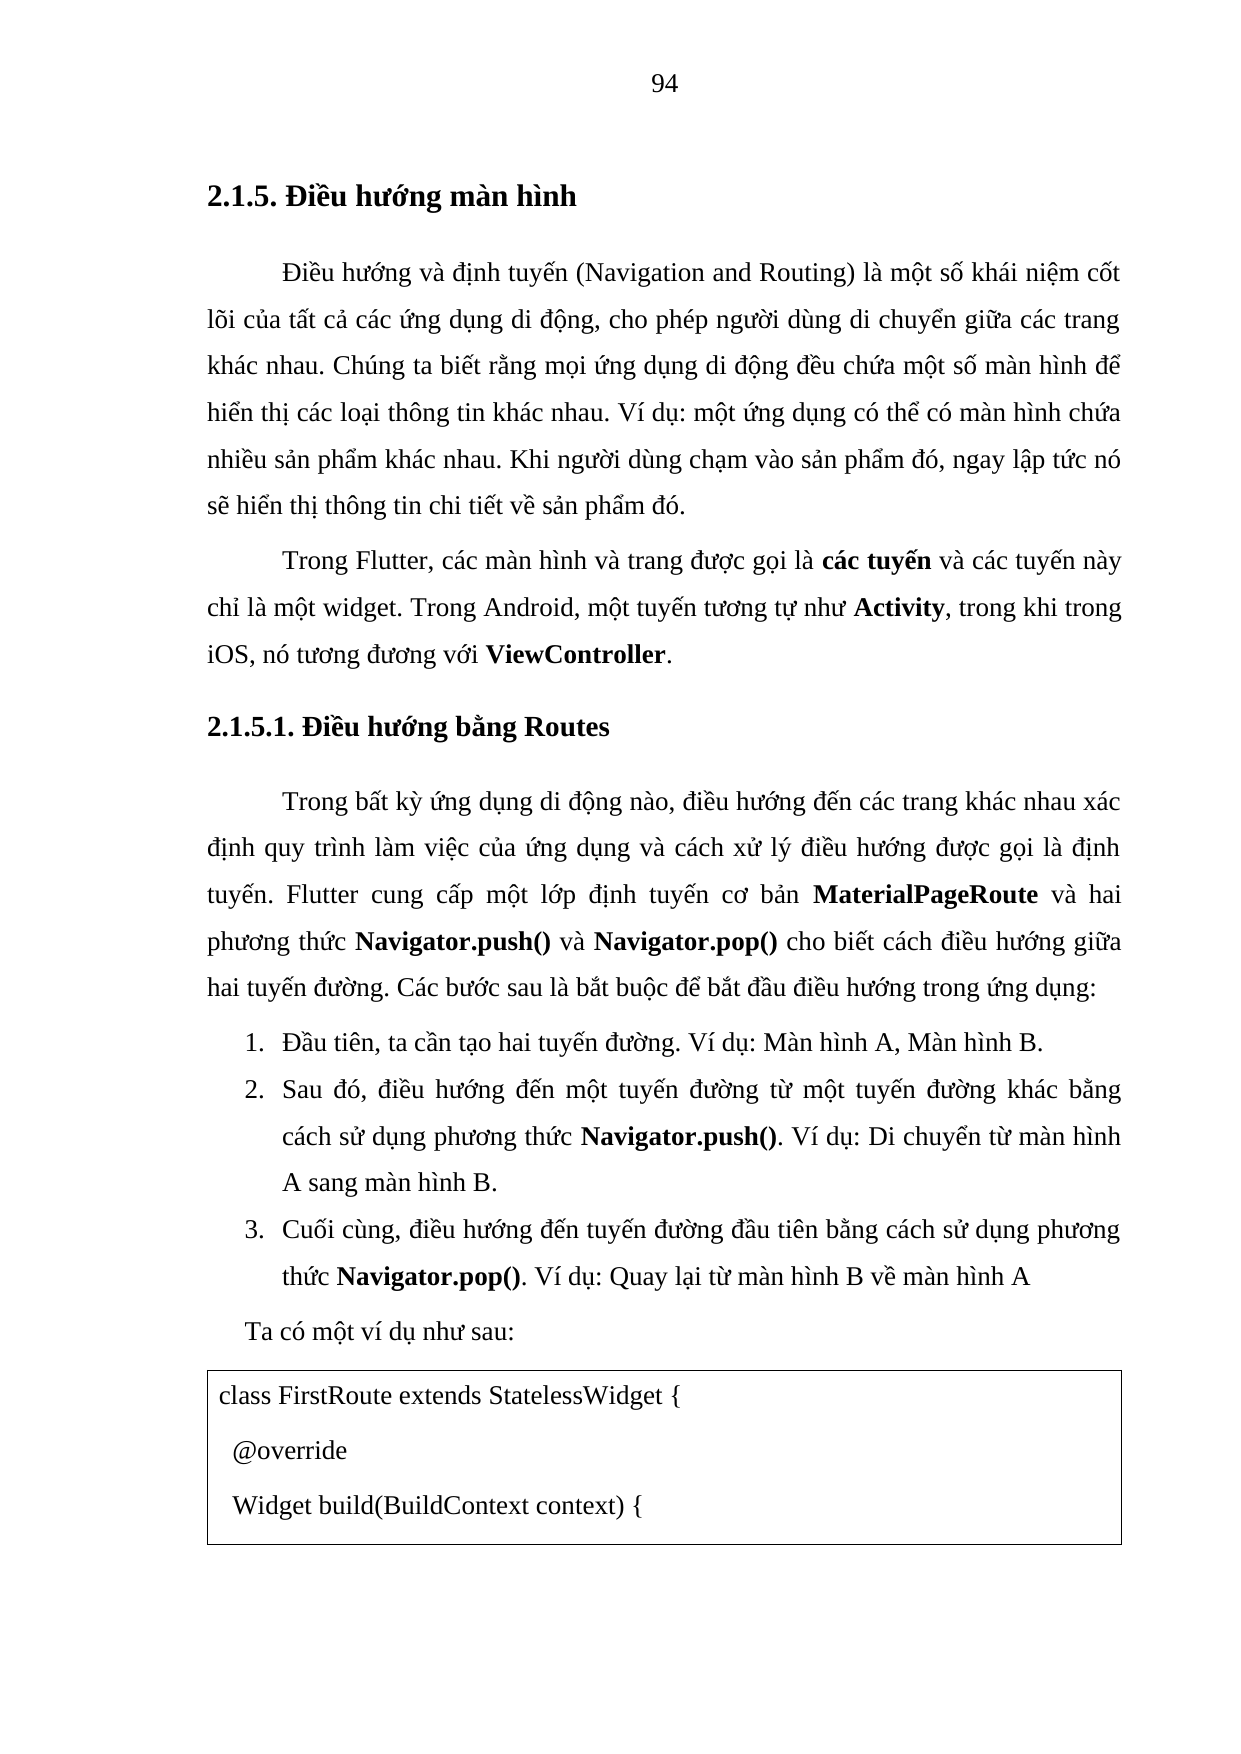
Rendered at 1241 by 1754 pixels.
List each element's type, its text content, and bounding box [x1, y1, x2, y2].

list Đầu tiên, ta cần tạo hai tuyến đường. Ví dụ: Màn hình A, Màn hình B. [244, 1026, 1122, 1057]
list Cuối cùng, điều hướng đến tuyến đường đầu tiên bằng cách sử dụng phương thức Navigator.pop(). Ví dụ: Quay lại từ màn hình B về màn hình A [244, 1213, 1122, 1291]
text Trong Flutter, các màn hình và trang được gọi là các tuyến và các tuyến này chỉ là một widget. Trong Android, một tuyến tương tự như Activity, trong khi trong iOS, nó tương đương với ViewController. [207, 544, 1122, 669]
subtitle 2.1.5. Điều hướng màn hình [207, 177, 1122, 213]
text Điều hướng và định tuyến (Navigation and Routing) là một số khái niệm cốt lõi của tất cả các ứng dụng di động, cho phép người dùng di chuyển giữa các trang khác nhau. Chúng ta biết rằng mọi ứng dụng di động đều chứa một số màn hình để hiển thị các loại thông tin khác nhau. Ví dụ: một ứng dụng có thể có màn hình chứa nhiều sản phẩm khác nhau. Khi người dùng chạm vào sản phẩm đó, ngay lập tức nó sẽ hiển thị thông tin chi tiết về sản phẩm đó. [207, 256, 1122, 521]
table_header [208, 1371, 1121, 1544]
text Ta có một ví dụ như sau: [244, 1315, 1122, 1346]
list Sau đó, điều hướng đến một tuyến đường từ một tuyến đường khác bằng cách sử dụng phương thức Navigator.push(). Ví dụ: Di chuyển từ màn hình A sang màn hình B. [244, 1073, 1122, 1197]
subtitle 2.1.5.1. Điều hướng bằng Routes [207, 709, 1122, 743]
text Trong bất kỳ ứng dụng di động nào, điều hướng đến các trang khác nhau xác định quy trình làm việc của ứng dụng và cách xử lý điều hướng được gọi là định tuyến. Flutter cung cấp một lớp định tuyến cơ bản MaterialPageRoute và hai phương thức Navigator.push() và Navigator.pop() cho biết cách điều hướng giữa hai tuyến đường. Các bước sau là bắt buộc để bắt đầu điều hướng trong ứng dụng: [207, 785, 1122, 1002]
